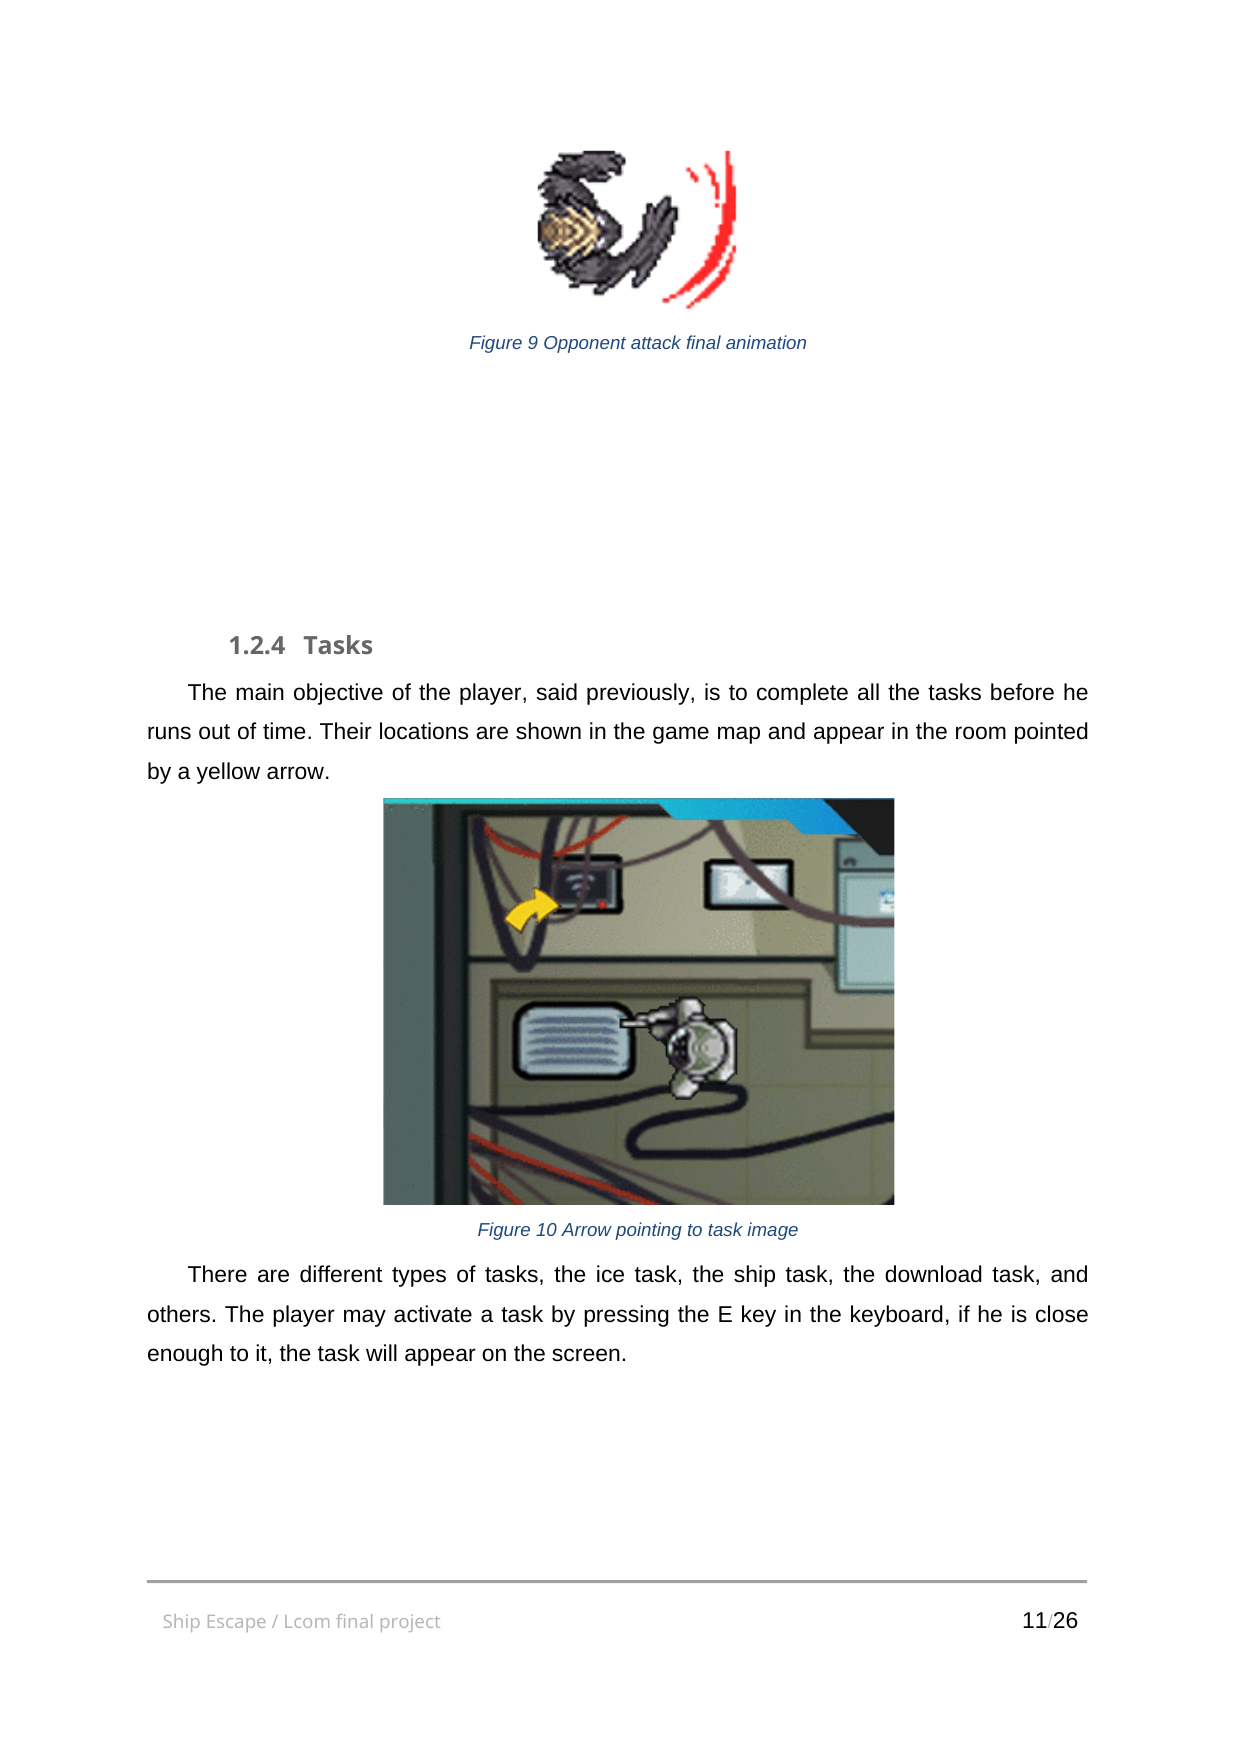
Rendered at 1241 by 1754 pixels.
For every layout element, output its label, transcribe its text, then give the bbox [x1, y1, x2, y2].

text There are different types of tasks, the ice task, the ship task, the download task, and others. The player may activate a task by pressing the E key in the keyboard, if he is close enough to it, the task will appear on the screen. [147, 1261, 1090, 1367]
text Figure 9 Opponent attack final animation [147, 332, 1090, 353]
subtitle Tasks [228, 628, 1090, 662]
picture [383, 798, 895, 1205]
text Figure 10 Arrow pointing to task image [147, 1219, 1090, 1240]
text The main objective of the player, said previously, is to complete all the tasks before he runs out of time. Their locations are shown in the game map and appear in the room pointed by a yellow arrow. [147, 679, 1090, 784]
picture [536, 150, 741, 318]
